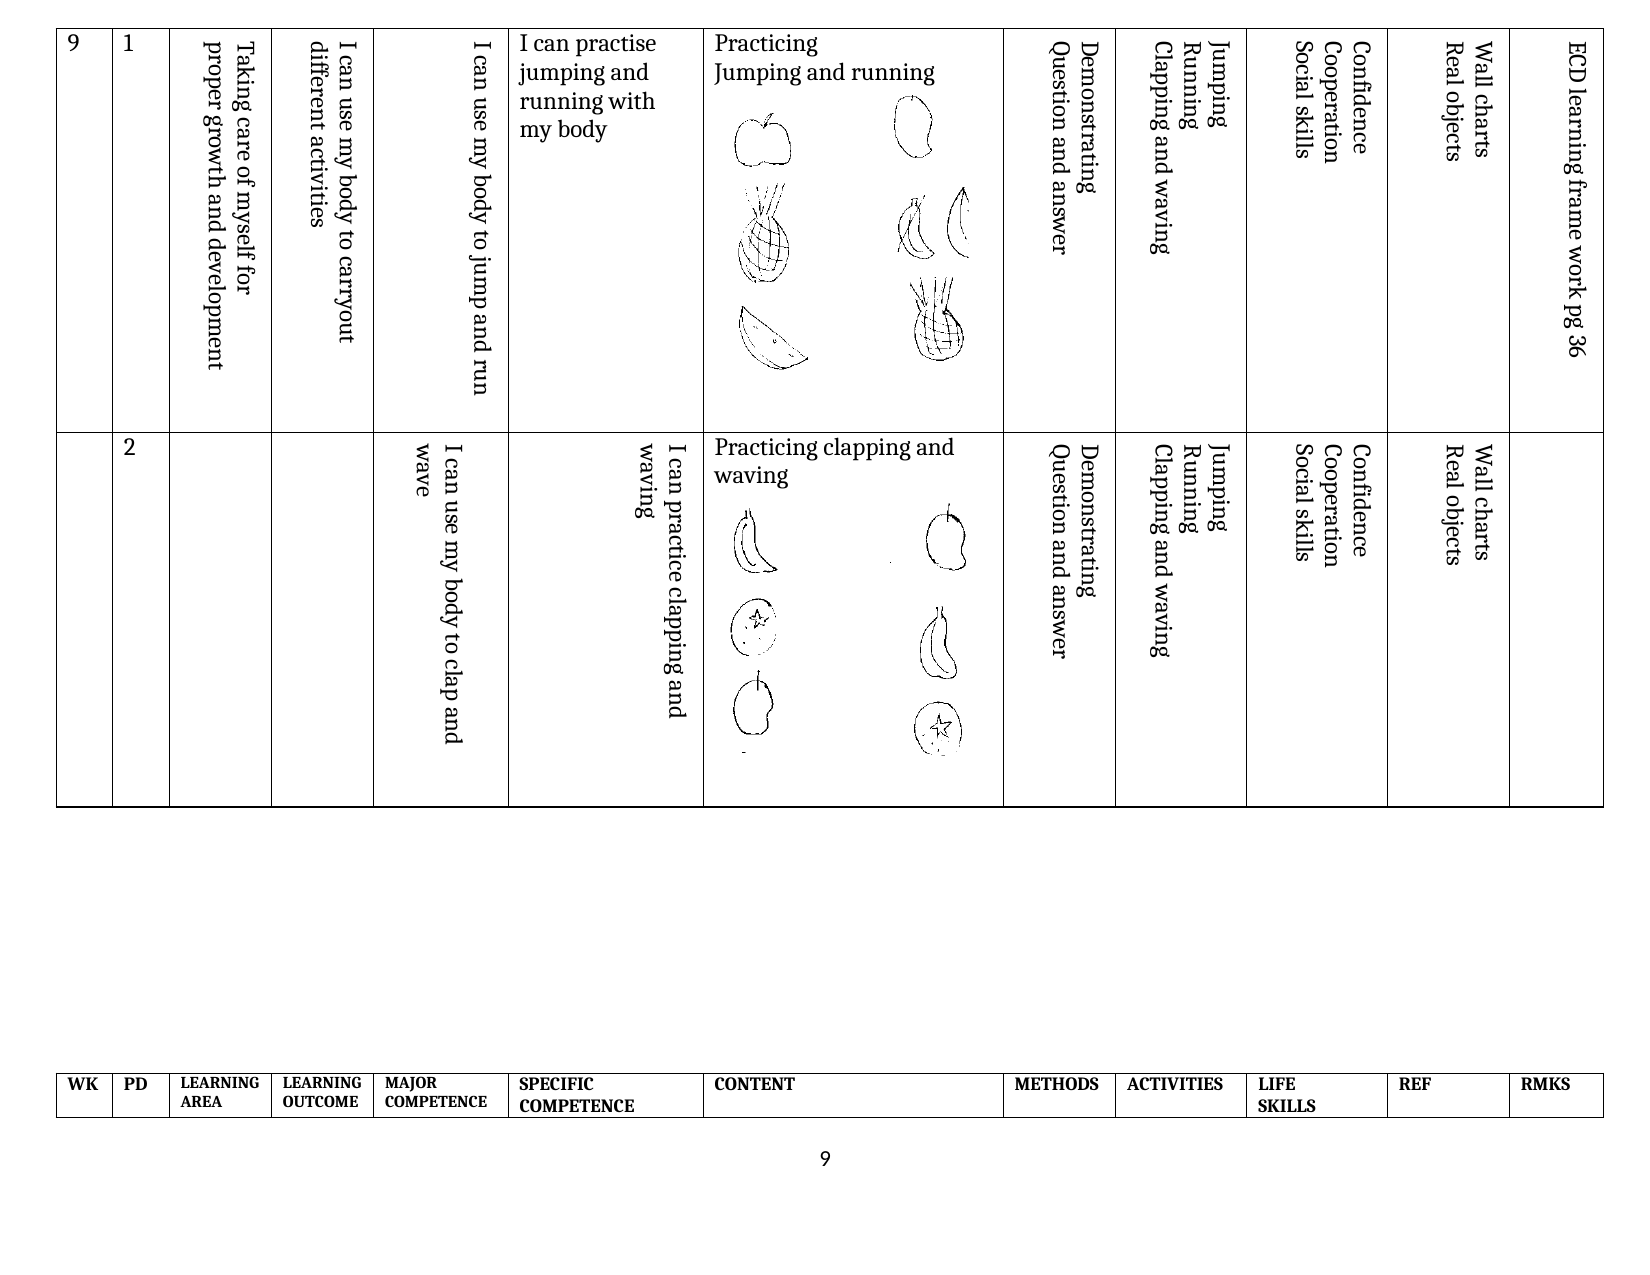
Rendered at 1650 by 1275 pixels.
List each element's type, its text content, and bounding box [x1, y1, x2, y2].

table_cell [1510, 433, 1603, 806]
table_cell Wall charts Real objects [1388, 433, 1509, 806]
table_header CONTENT [704, 1074, 1003, 1117]
table_cell [272, 433, 373, 806]
table_cell Wall charts Real objects [1388, 29, 1509, 432]
table_cell I can practice clapping and waving [509, 433, 703, 806]
table_header LEARNING OUTCOME [272, 1074, 373, 1117]
table_cell 9 [57, 29, 112, 432]
table_cell Demonstrating Question and answer [1004, 29, 1115, 432]
table_cell [170, 433, 271, 806]
table_cell I can use my body to jump and run [374, 29, 508, 432]
table_cell Demonstrating Question and answer [1004, 433, 1115, 806]
table_header WK [57, 1074, 112, 1117]
table_cell Jumping Running Clapping and waving [1116, 433, 1246, 806]
table_cell Confidence Cooperation Social skills [1247, 29, 1387, 432]
table_header PD [113, 1074, 169, 1117]
table_cell I can practise jumping and running with my body [509, 29, 703, 432]
table_header MAJOR COMPETENCE [374, 1074, 508, 1117]
table_cell ECD learning frame work pg 36 [1510, 29, 1603, 432]
table_cell Taking care of myself for proper growth and development [170, 29, 271, 432]
table_header REF [1388, 1074, 1509, 1117]
table_header RMKS [1510, 1074, 1603, 1117]
table_cell Jumping Running Clapping and waving [1116, 29, 1246, 432]
table_header METHODS [1004, 1074, 1115, 1117]
table_header ACTIVITIES [1116, 1074, 1246, 1117]
table_header SPECIFIC COMPETENCE [509, 1074, 703, 1117]
table_cell Practicing Jumping and running [704, 29, 1003, 432]
table_cell I can use my body to carryout different activities [272, 29, 373, 432]
table_cell Practicing clapping and waving [704, 433, 1003, 806]
table_cell 2 [113, 433, 169, 806]
table_cell I can use my body to clap and wave [374, 433, 508, 806]
table_header LEARNING AREA [170, 1074, 271, 1117]
table_cell Confidence Cooperation Social skills [1247, 433, 1387, 806]
table_cell [57, 433, 112, 806]
table_cell 1 [113, 29, 169, 432]
table_header LIFE SKILLS [1247, 1074, 1387, 1117]
